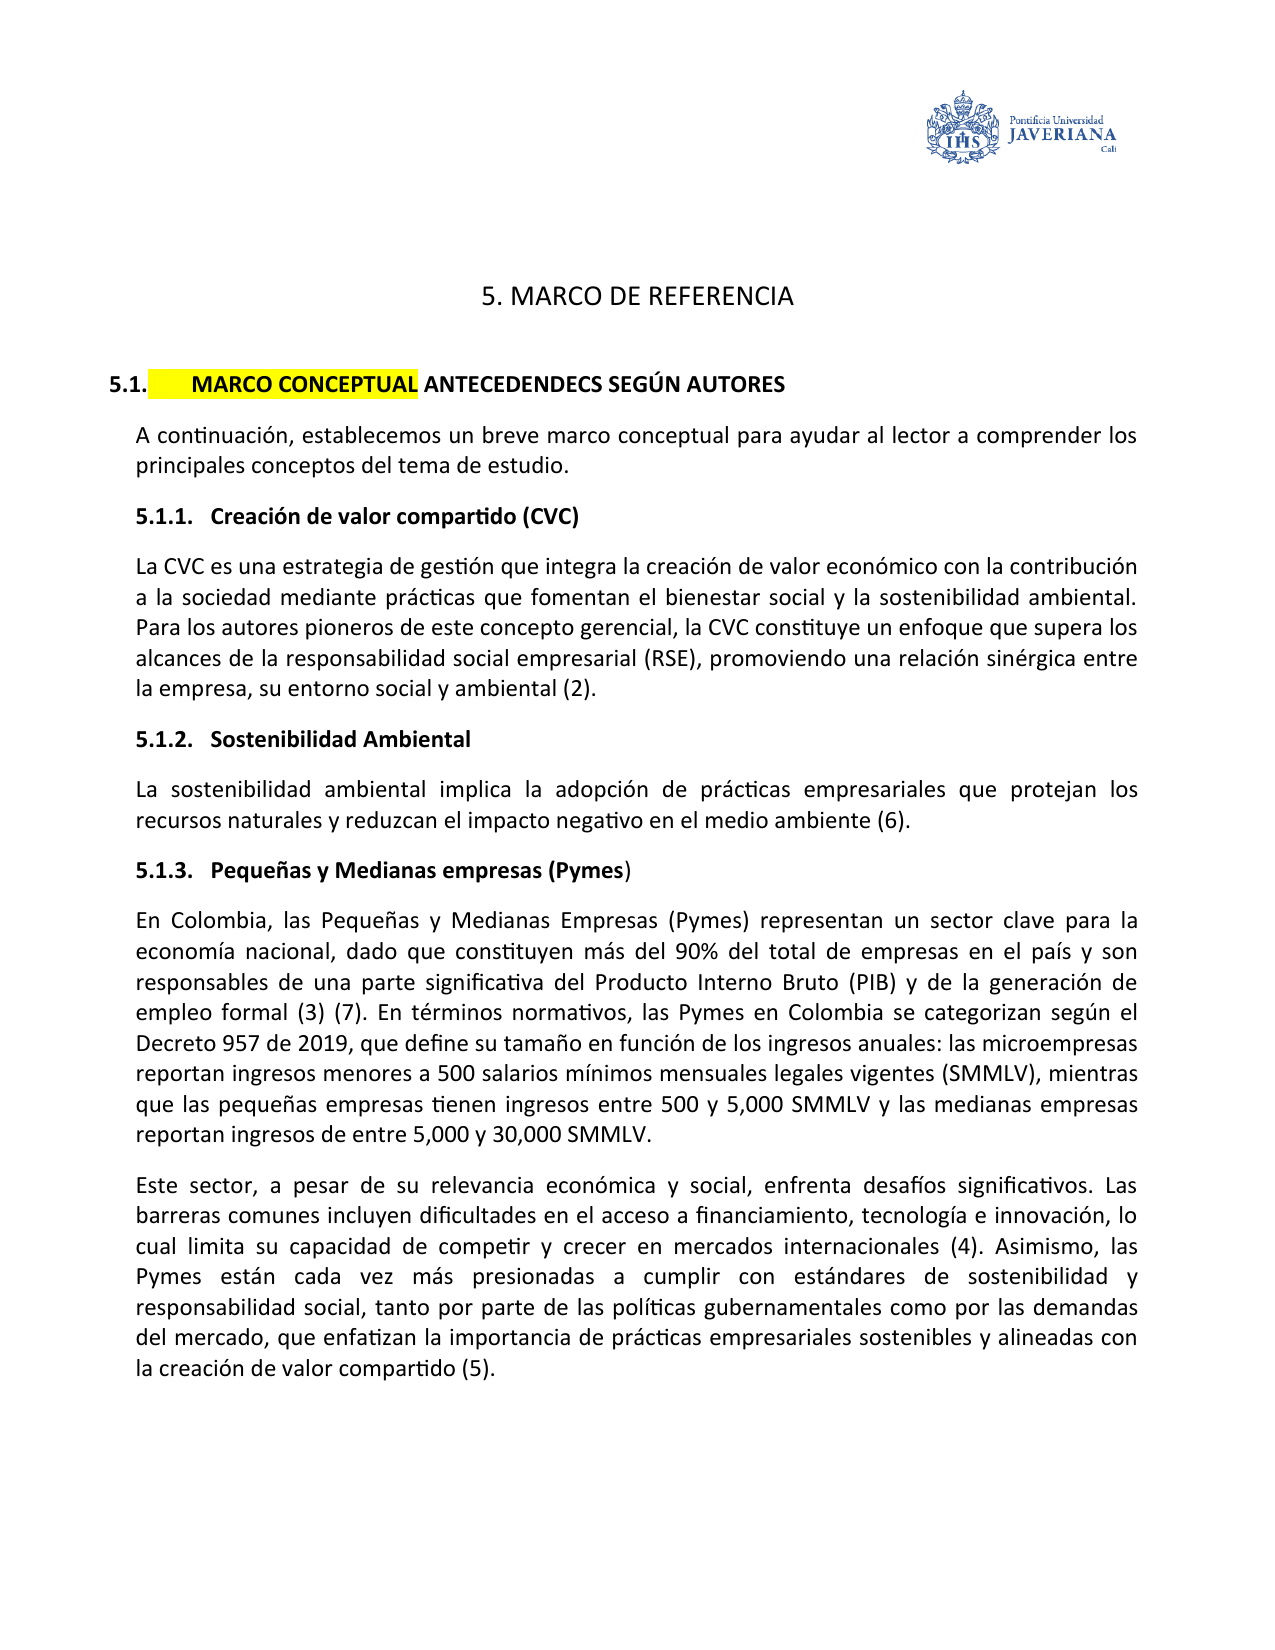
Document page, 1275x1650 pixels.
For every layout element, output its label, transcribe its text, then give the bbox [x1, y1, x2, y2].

text 5.1.2. Sostenibilidad Ambiental [135, 723, 1139, 753]
text Este sector, a pesar de su relevancia económica y social, enfrenta desafíos significativos. Las barreras comunes incluyen dificultades en el acceso a financiamiento, tecnología e innovación, lo cual limita su capacidad de competir y crecer en mercados internacionales (4). Asimismo, las Pymes están cada vez más presionadas a cumplir con estándares de sostenibilidad y responsabilidad social, tanto por parte de las políticas gubernamentales como por las demandas del mercado, que enfatizan la importancia de prácticas empresariales sostenibles y alineadas con la creación de valor compartido (5). [135, 1169, 1139, 1382]
text 5.1.3. Pequeñas y Medianas empresas (Pymes) [135, 854, 1139, 885]
text 5.1.1. Creación de valor compartido (CVC) [135, 500, 1139, 531]
text La CVC es una estrategia de gestión que integra la creación de valor económico con la contribución a la sociedad mediante prácticas que fomentan el bienestar social y la sostenibilidad ambiental. Para los autores pioneros de este concepto gerencial, la CVC constituye un enfoque que supera los alcances de la responsabilidad social empresarial (RSE), promoviendo una relación sinérgica entre la empresa, su entorno social y ambiental (2). [135, 550, 1139, 703]
text La sostenibilidad ambiental implica la adopción de prácticas empresariales que protejan los recursos naturales y reduzcan el impacto negativo en el medio ambiente (6). [135, 773, 1139, 834]
list MARCO CONCEPTUAL ANTECEDENDECS SEGÚN AUTORES [418, 369, 1139, 399]
picture [917, 78, 1125, 175]
text En Colombia, las Pequeñas y Medianas Empresas (Pymes) representan un sector clave para la economía nacional, dado que constituyen más del 90% del total de empresas en el país y son responsables de una parte significativa del Producto Interno Bruto (PIB) y de la generación de empleo formal (3) (7). En términos normativos, las Pymes en Colombia se categorizan según el Decreto 957 de 2019, que define su tamaño en función de los ingresos anuales: las microempresas reportan ingresos menores a 500 salarios mínimos mensuales legales vigentes (SMMLV), mientras que las pequeñas empresas tienen ingresos entre 500 y 5,000 SMMLV y las medianas empresas reportan ingresos de entre 5,000 y 30,000 SMMLV. [135, 905, 1139, 1149]
text A continuación, establecemos un breve marco conceptual para ayudar al lector a comprender los principales conceptos del tema de estudio. [135, 419, 1139, 480]
subtitle MARCO DE REFERENCIA [481, 277, 1139, 313]
